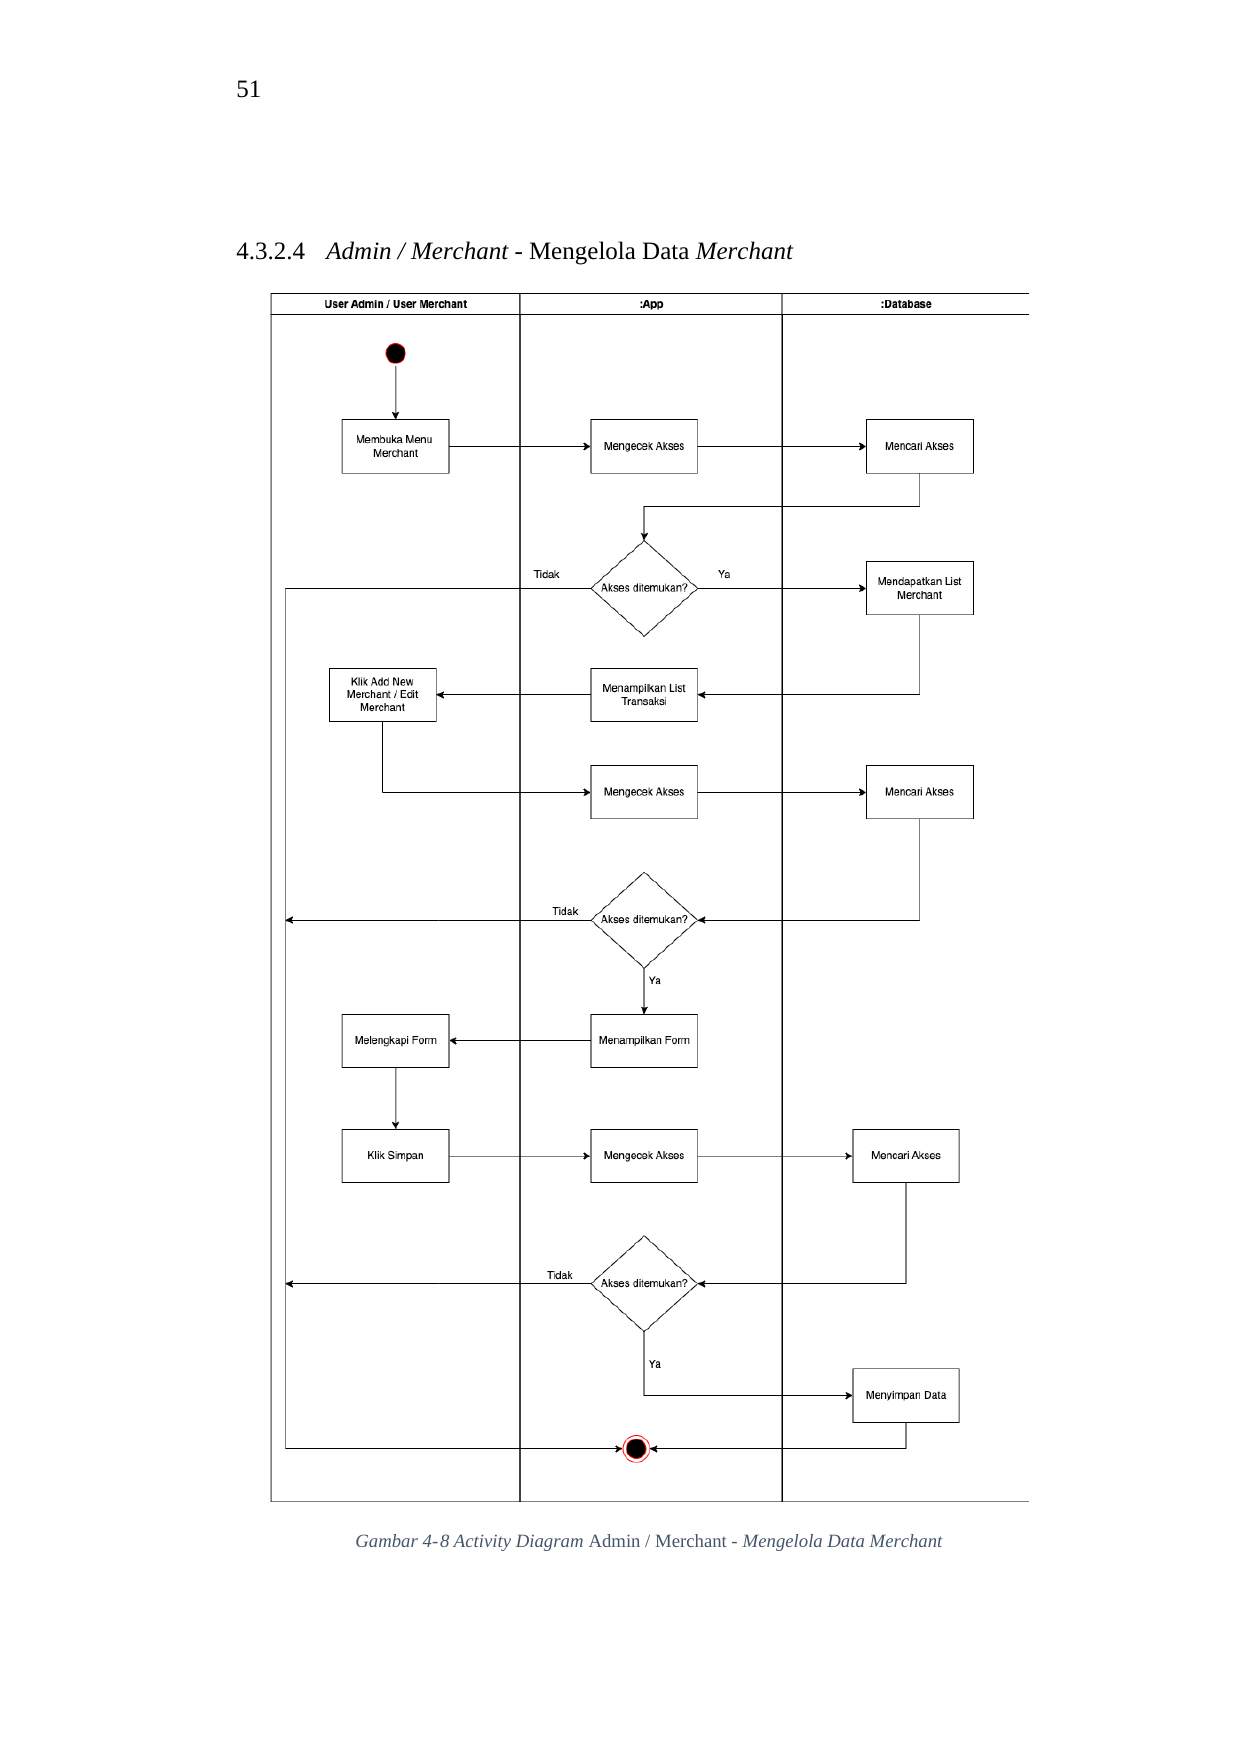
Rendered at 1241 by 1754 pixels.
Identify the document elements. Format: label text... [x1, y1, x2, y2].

subtitle Admin / Merchant - Mengelola Data Merchant [236, 236, 1063, 265]
picture [270, 293, 1029, 1502]
